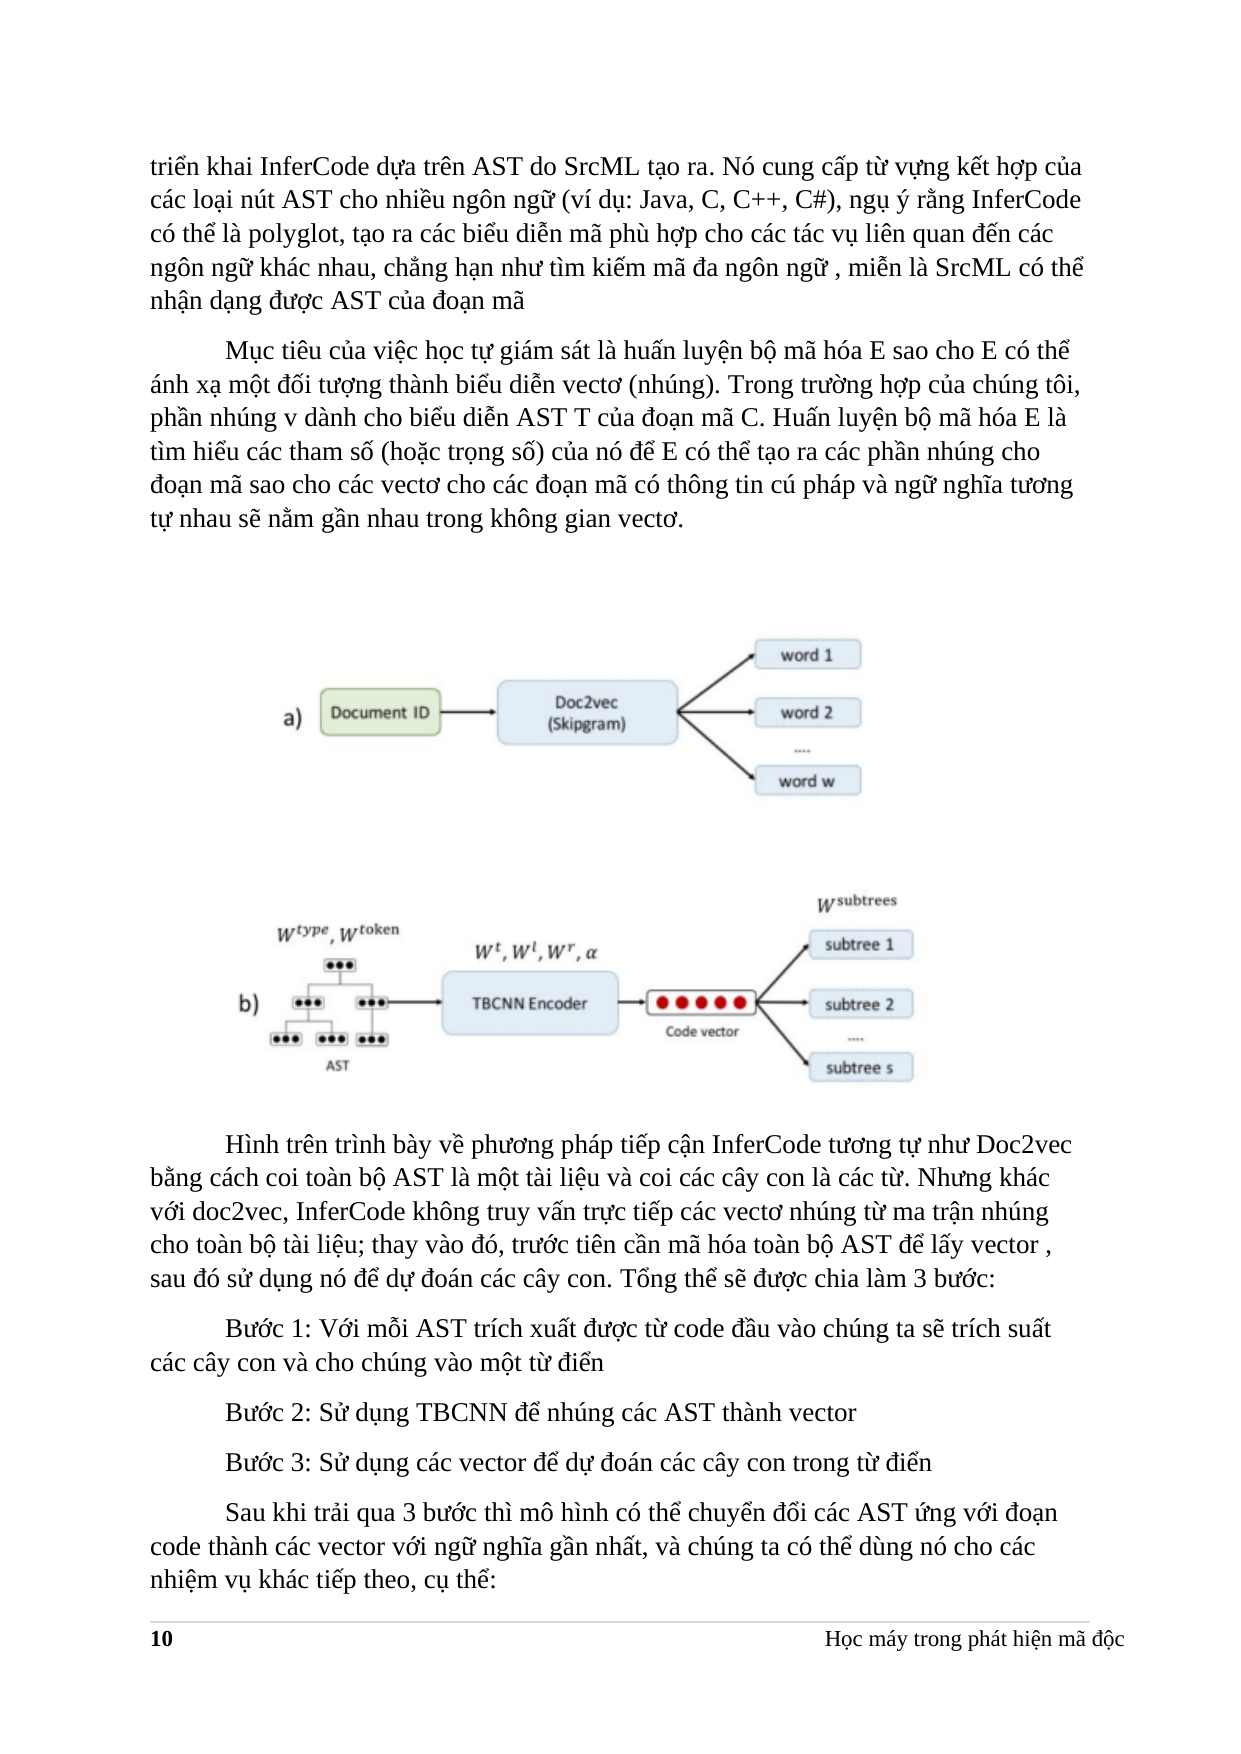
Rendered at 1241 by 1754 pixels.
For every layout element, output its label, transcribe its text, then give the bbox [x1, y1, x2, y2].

text Bước 1: Với mỗi AST trích xuất được từ code đầu vào chúng ta sẽ trích suất các cây con và cho chúng vào một từ điển [150, 1312, 1090, 1377]
picture [225, 552, 882, 826]
text Mục tiêu của việc học tự giám sát là huấn luyện bộ mã hóa E sao cho E có thể ánh xạ một đối tượng thành biểu diễn vectơ (nhúng). Trong trường hợp của chúng tôi, phần nhúng v dành cho biểu diễn AST T của đoạn mã C. Huấn luyện bộ mã hóa E là tìm hiểu các tham số (hoặc trọng số) của nó để E có thể tạo ra các phần nhúng cho đoạn mã sao cho các vectơ cho các đoạn mã có thông tin cú pháp và ngữ nghĩa tương tự nhau sẽ nằm gần nhau trong không gian vectơ. [150, 334, 1090, 533]
text Bước 2: Sử dụng TBCNN để nhúng các AST thành vector [150, 1396, 1090, 1427]
text Hình trên trình bày về phương pháp tiếp cận InferCode tương tự như Doc2vec bằng cách coi toàn bộ AST là một tài liệu và coi các cây con là các từ. Nhưng khác với doc2vec, InferCode không truy vấn trực tiếp các vectơ nhúng từ ma trận nhúng cho toàn bộ tài liệu; thay vào đó, trước tiên cần mã hóa toàn bộ AST để lấy vector , sau đó sử dụng nó để dự đoán các cây con. Tổng thể sẽ được chia làm 3 bước: [150, 1128, 1090, 1293]
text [150, 150, 1090, 315]
picture [225, 844, 940, 1109]
text Sau khi trải qua 3 bước thì mô hình có thể chuyển đổi các AST ứng với đoạn code thành các vector với ngữ nghĩa gần nhất, và chúng ta có thể dùng nó cho các nhiệm vụ khác tiếp theo, cụ thể: [150, 1496, 1090, 1595]
text Bước 3: Sử dụng các vector để dự đoán các cây con trong từ điển [150, 1446, 1090, 1477]
